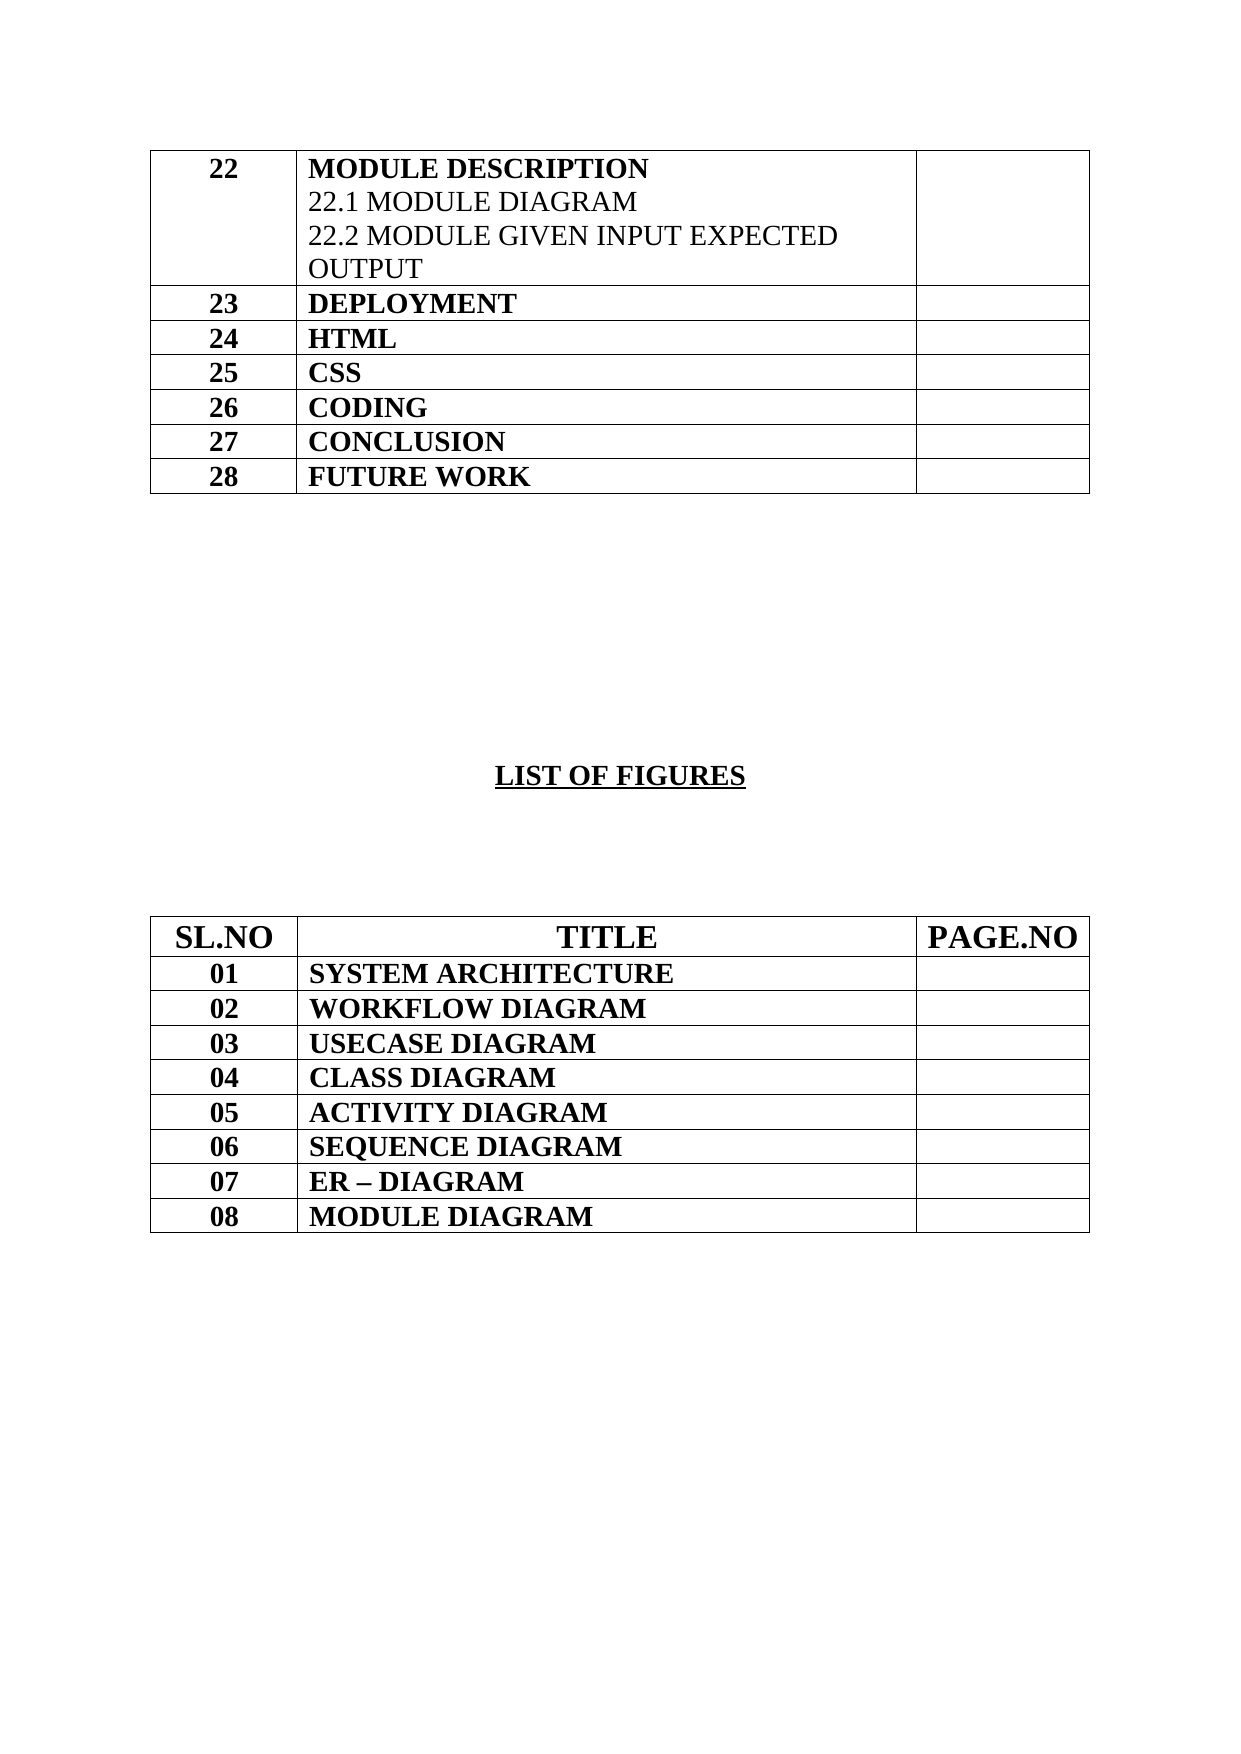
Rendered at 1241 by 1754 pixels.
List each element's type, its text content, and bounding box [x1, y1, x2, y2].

table_cell SEQUENCE DIAGRAM [298, 1130, 916, 1163]
table_cell [917, 1060, 1089, 1094]
table_cell CONCLUSION [297, 425, 916, 458]
table_cell [917, 286, 1089, 320]
table_cell [917, 459, 1089, 493]
table_header PAGE.NO [917, 917, 1089, 956]
table_cell 03 [151, 1026, 297, 1059]
table_cell 24 [151, 321, 296, 354]
table_cell 26 [151, 390, 296, 423]
table_cell ER – DIAGRAM [298, 1164, 916, 1198]
table_cell [917, 425, 1089, 458]
table_cell [917, 355, 1089, 389]
table_cell ACTIVITY DIAGRAM [298, 1095, 916, 1128]
table_cell CSS [297, 355, 916, 389]
table_cell [917, 1095, 1089, 1128]
table_cell 08 [151, 1199, 297, 1232]
table_header SL.NO [151, 917, 297, 956]
table_cell 22 [151, 151, 296, 285]
table_cell FUTURE WORK [297, 459, 916, 493]
table_cell SYSTEM ARCHITECTURE [298, 957, 916, 990]
table_cell [917, 991, 1089, 1025]
table_cell 04 [151, 1060, 297, 1094]
table_cell [917, 1199, 1089, 1232]
table_cell USECASE DIAGRAM [298, 1026, 916, 1059]
table_cell WORKFLOW DIAGRAM [298, 991, 916, 1025]
table_cell CLASS DIAGRAM [298, 1060, 916, 1094]
table_cell 06 [151, 1130, 297, 1163]
table_cell [917, 1164, 1089, 1198]
table_cell 07 [151, 1164, 297, 1198]
table_cell MODULE DIAGRAM [298, 1199, 916, 1232]
table_cell HTML [297, 321, 916, 354]
table_cell [917, 1130, 1089, 1163]
table_cell MODULE DESCRIPTION 22.1 MODULE DIAGRAM 22.2 MODULE GIVEN INPUT EXPECTED OUTPUT [297, 151, 916, 285]
table_cell 05 [151, 1095, 297, 1128]
text LIST OF FIGURES [150, 758, 1090, 791]
table_cell [917, 321, 1089, 354]
table_cell 02 [151, 991, 297, 1025]
table_cell DEPLOYMENT [297, 286, 916, 320]
table_cell [917, 1026, 1089, 1059]
table_cell 23 [151, 286, 296, 320]
table_header TITLE [298, 917, 916, 956]
table_cell [917, 957, 1089, 990]
table_cell 01 [151, 957, 297, 990]
table_cell CODING [297, 390, 916, 423]
table_cell 27 [151, 425, 296, 458]
table_cell 28 [151, 459, 296, 493]
table_cell 25 [151, 355, 296, 389]
table_cell [917, 151, 1089, 285]
table_cell [917, 390, 1089, 423]
